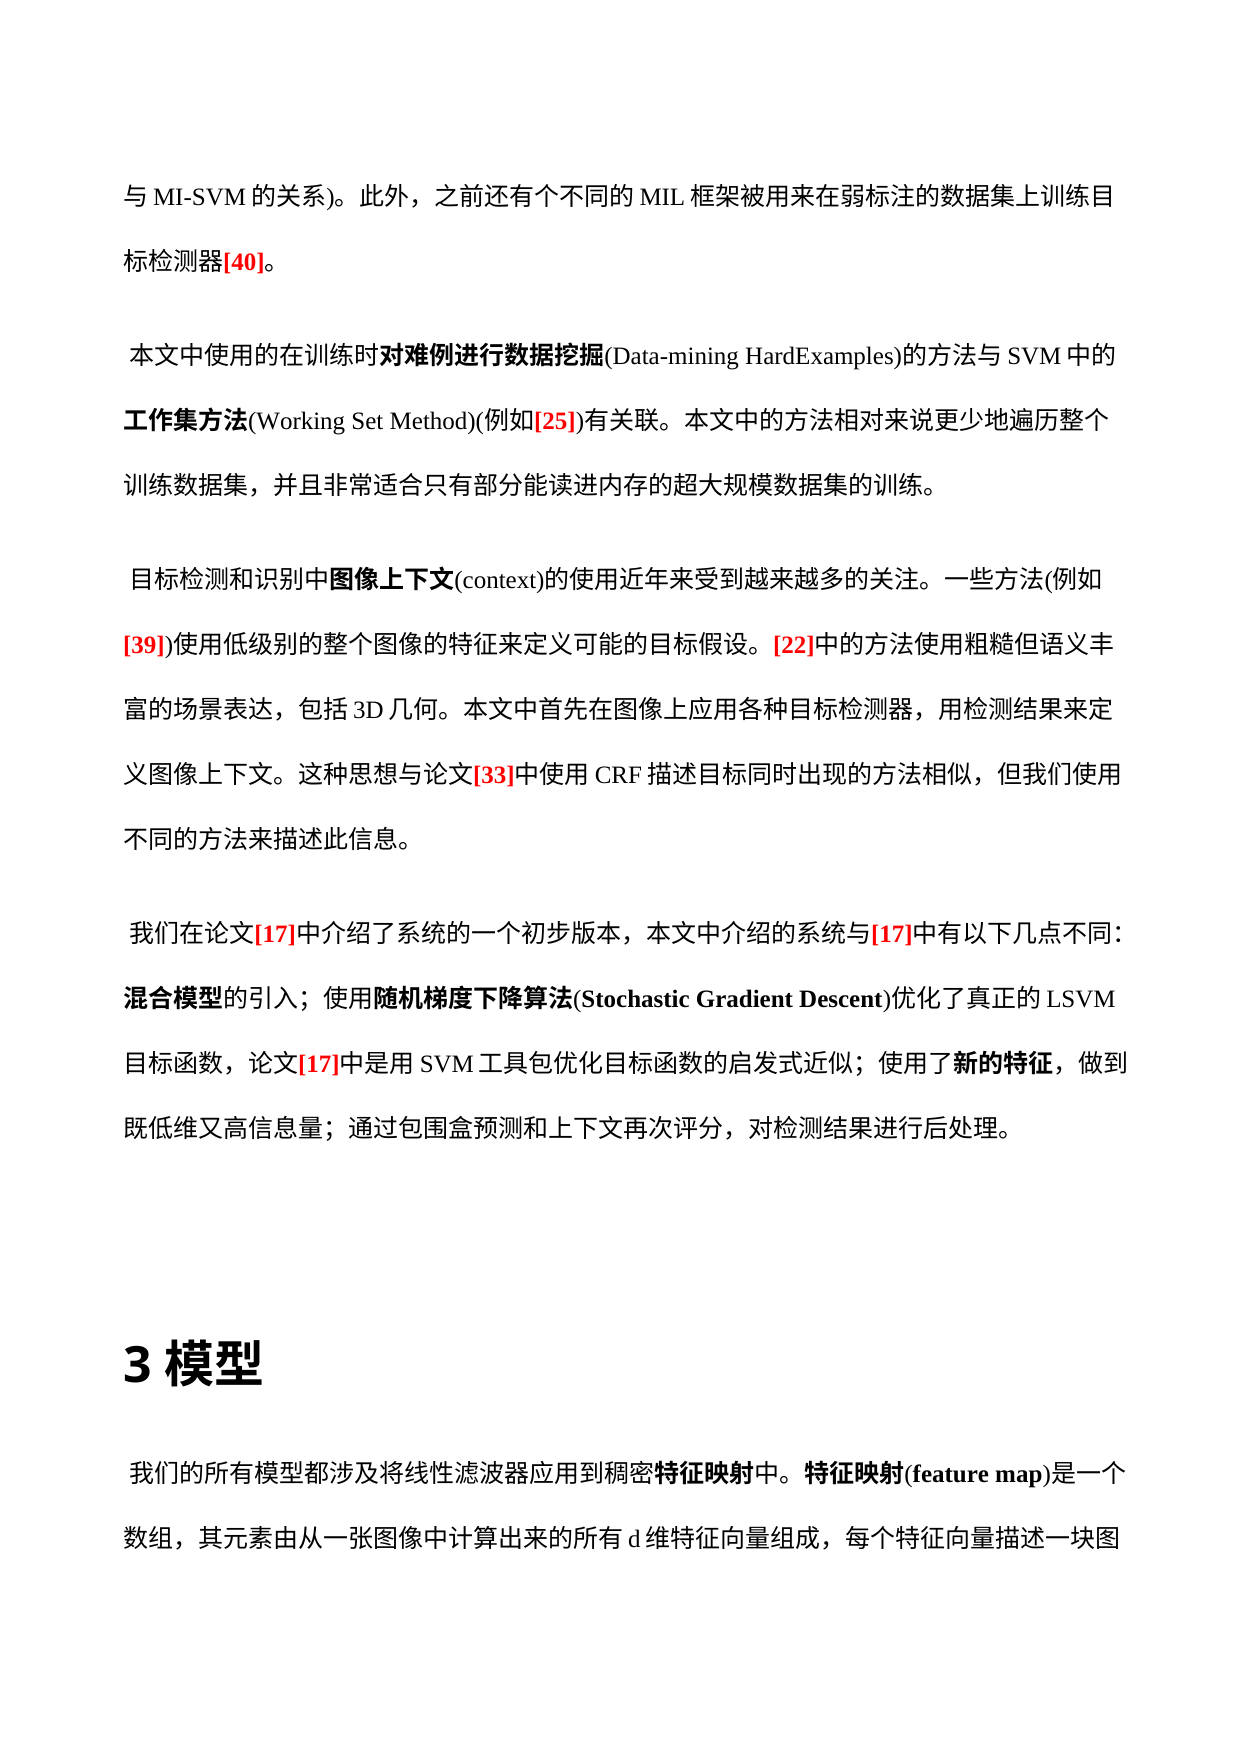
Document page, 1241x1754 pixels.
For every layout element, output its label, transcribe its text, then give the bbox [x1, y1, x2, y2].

text 目标检测和识别中图像上下文(context)的使用近年来受到越来越多的关注。一些方法(例如[39])使用低级别的整个图像的特征来定义可能的目标假设。[22]中的方法使用粗糙但语义丰富的场景表达，包括3D几何。本文中首先在图像上应用各种目标检测器，用检测结果来定义图像上下文。这种思想与论文[33]中使用CRF描述目标同时出现的方法相似，但我们使用不同的方法来描述此信息。 [123, 545, 1129, 870]
subtitle 3 模型 [123, 1312, 1129, 1409]
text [123, 1439, 1129, 1569]
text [123, 162, 1129, 292]
text 我们在论文[17]中介绍了系统的一个初步版本，本文中介绍的系统与[17]中有以下几点不同：混合模型的引入；使用随机梯度下降算法(Stochastic Gradient Descent)优化了真正的LSVM目标函数，论文[17]中是用SVM工具包优化目标函数的启发式近似；使用了新的特征，做到既低维又高信息量；通过包围盒预测和上下文再次评分，对检测结果进行后处理。 [123, 899, 1129, 1159]
text 本文中使用的在训练时对难例进行数据挖掘(Data-mining HardExamples)的方法与SVM中的工作集方法(Working Set Method)(例如[25])有关联。本文中的方法相对来说更少地遍历整个训练数据集，并且非常适合只有部分能读进内存的超大规模数据集的训练。 [123, 321, 1129, 516]
